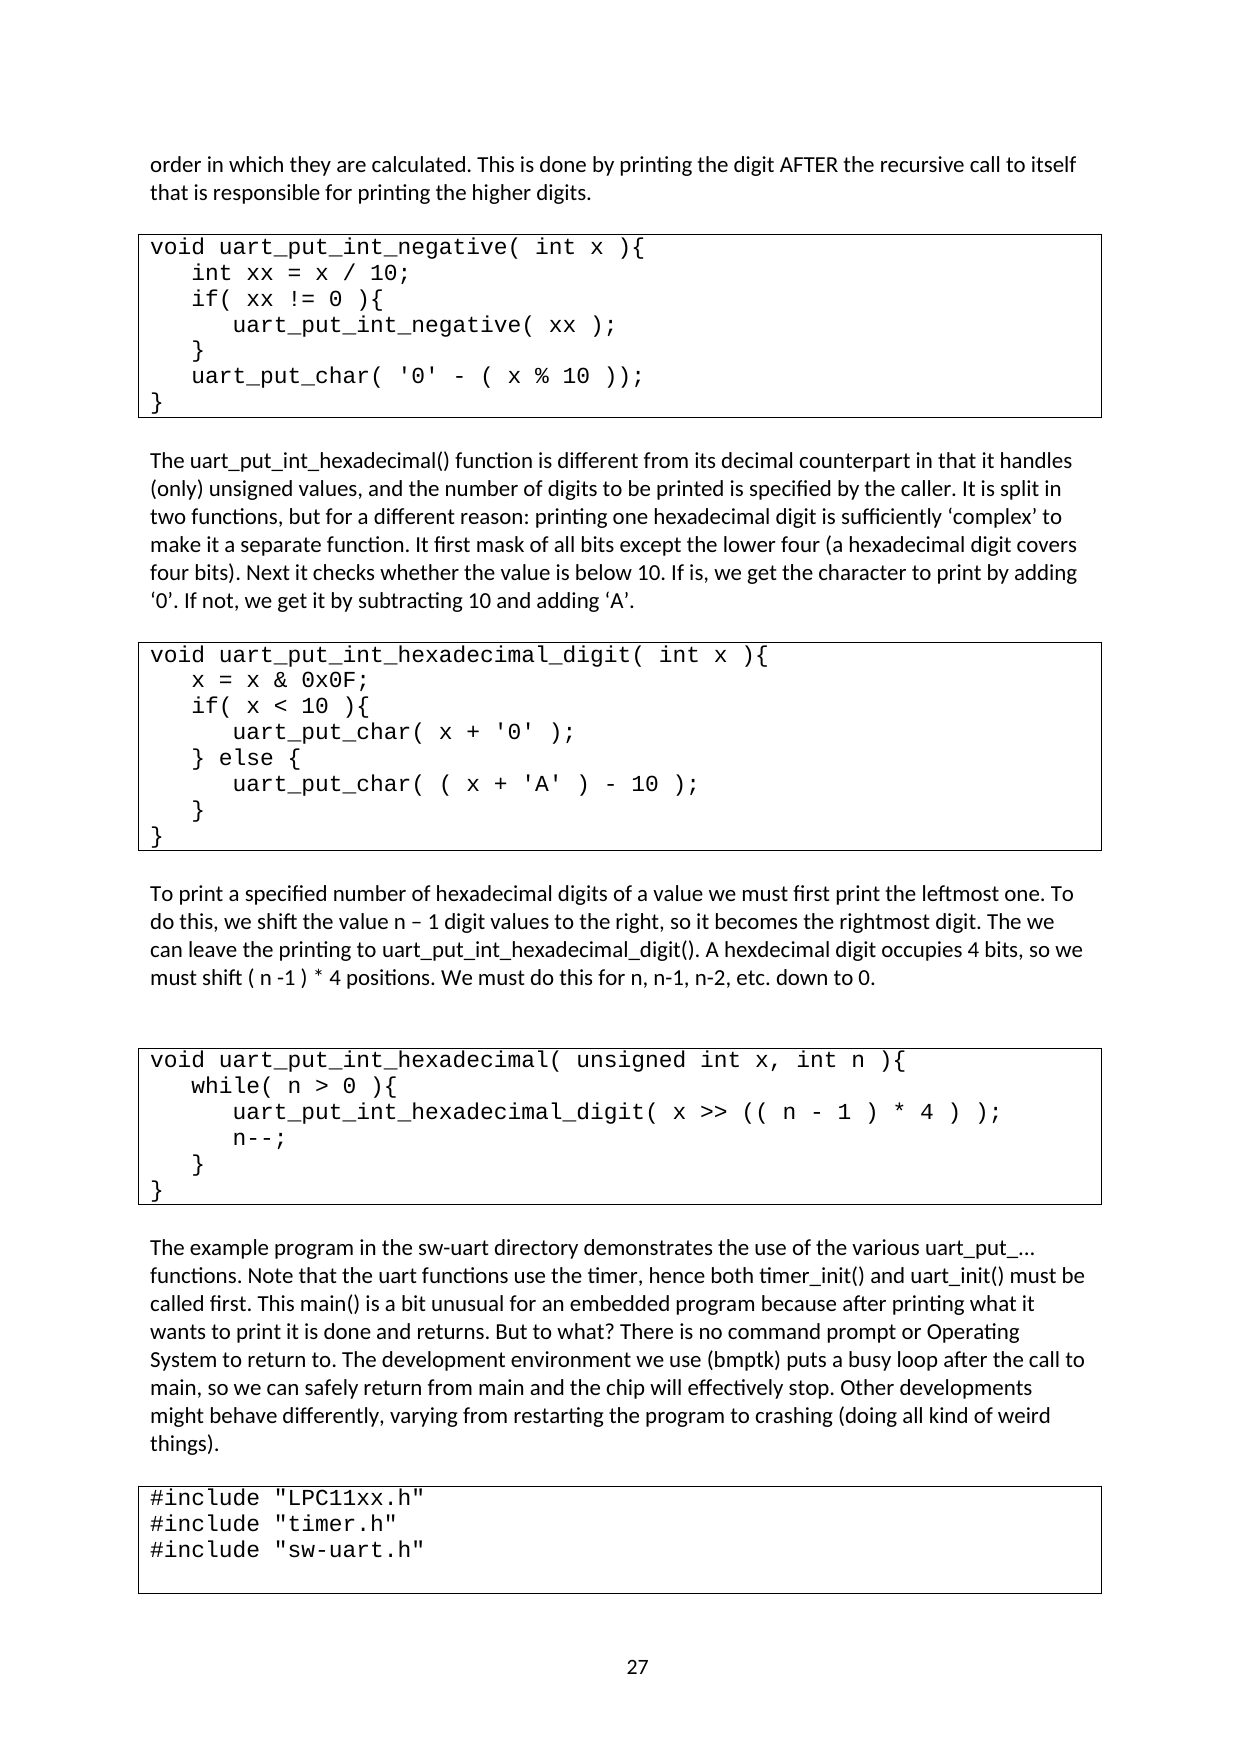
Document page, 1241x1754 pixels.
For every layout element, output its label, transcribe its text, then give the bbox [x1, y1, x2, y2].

table_header void uart_put_int_negative( int x ){ int xx = x / 10; if( xx != 0 ){ uart_put_int_negative( xx ); } uart_put_char( '0' - ( x % 10 )); } [139, 235, 1101, 417]
text The example program in the sw-uart directory demonstrates the use of the various uart_put_... functions. Note that the uart functions use the timer, hence both timer_init() and uart_init() must be called first. This main() is a bit unusual for an embedded program because after printing what it wants to print it is done and returns. But to what? There is no command prompt or Operating System to return to. The development environment we use (bmptk) puts a busy loop after the call to main, so we can safely return from main and the chip will effectively stop. Other developments might behave differently, varying from restarting the program to crashing (doing all kind of weird things). [150, 1233, 1090, 1457]
table_header void uart_put_int_hexadecimal_digit( int x ){ x = x & 0x0F; if( x < 10 ){ uart_put_char( x + '0' ); } else { uart_put_char( ( x + 'A' ) - 10 ); } } [139, 643, 1101, 850]
text The uart_put_int_hexadecimal() function is different from its decimal counterpart in that it handles (only) unsigned values, and the number of digits to be printed is specified by the caller. It is split in two functions, but for a different reason: printing one hexadecimal digit is sufficiently ‘complex’ to make it a separate function. It first mask of all bits except the lower four (a hexadecimal digit covers four bits). Next it checks whether the value is below 10. If is, we get the character to print by adding ‘0’. If not, we get it by subtracting 10 and adding ‘A’. [150, 446, 1090, 614]
text To print a specified number of hexadecimal digits of a value we must first print the leftmost one. To do this, we shift the value n – 1 digit values to the right, so it becomes the rightmost digit. The we can leave the printing to uart_put_int_hexadecimal_digit(). A hexdecimal digit occupies 4 bits, so we must shift ( n -1 ) * 4 positions. We must do this for n, n-1, n-2, etc. down to 0. [150, 879, 1090, 992]
table_header void uart_put_int_hexadecimal( unsigned int x, int n ){ while( n > 0 ){ uart_put_int_hexadecimal_digit( x >> (( n - 1 ) * 4 ) ); n--; } } [139, 1049, 1101, 1204]
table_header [139, 1487, 1101, 1592]
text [150, 150, 1090, 206]
